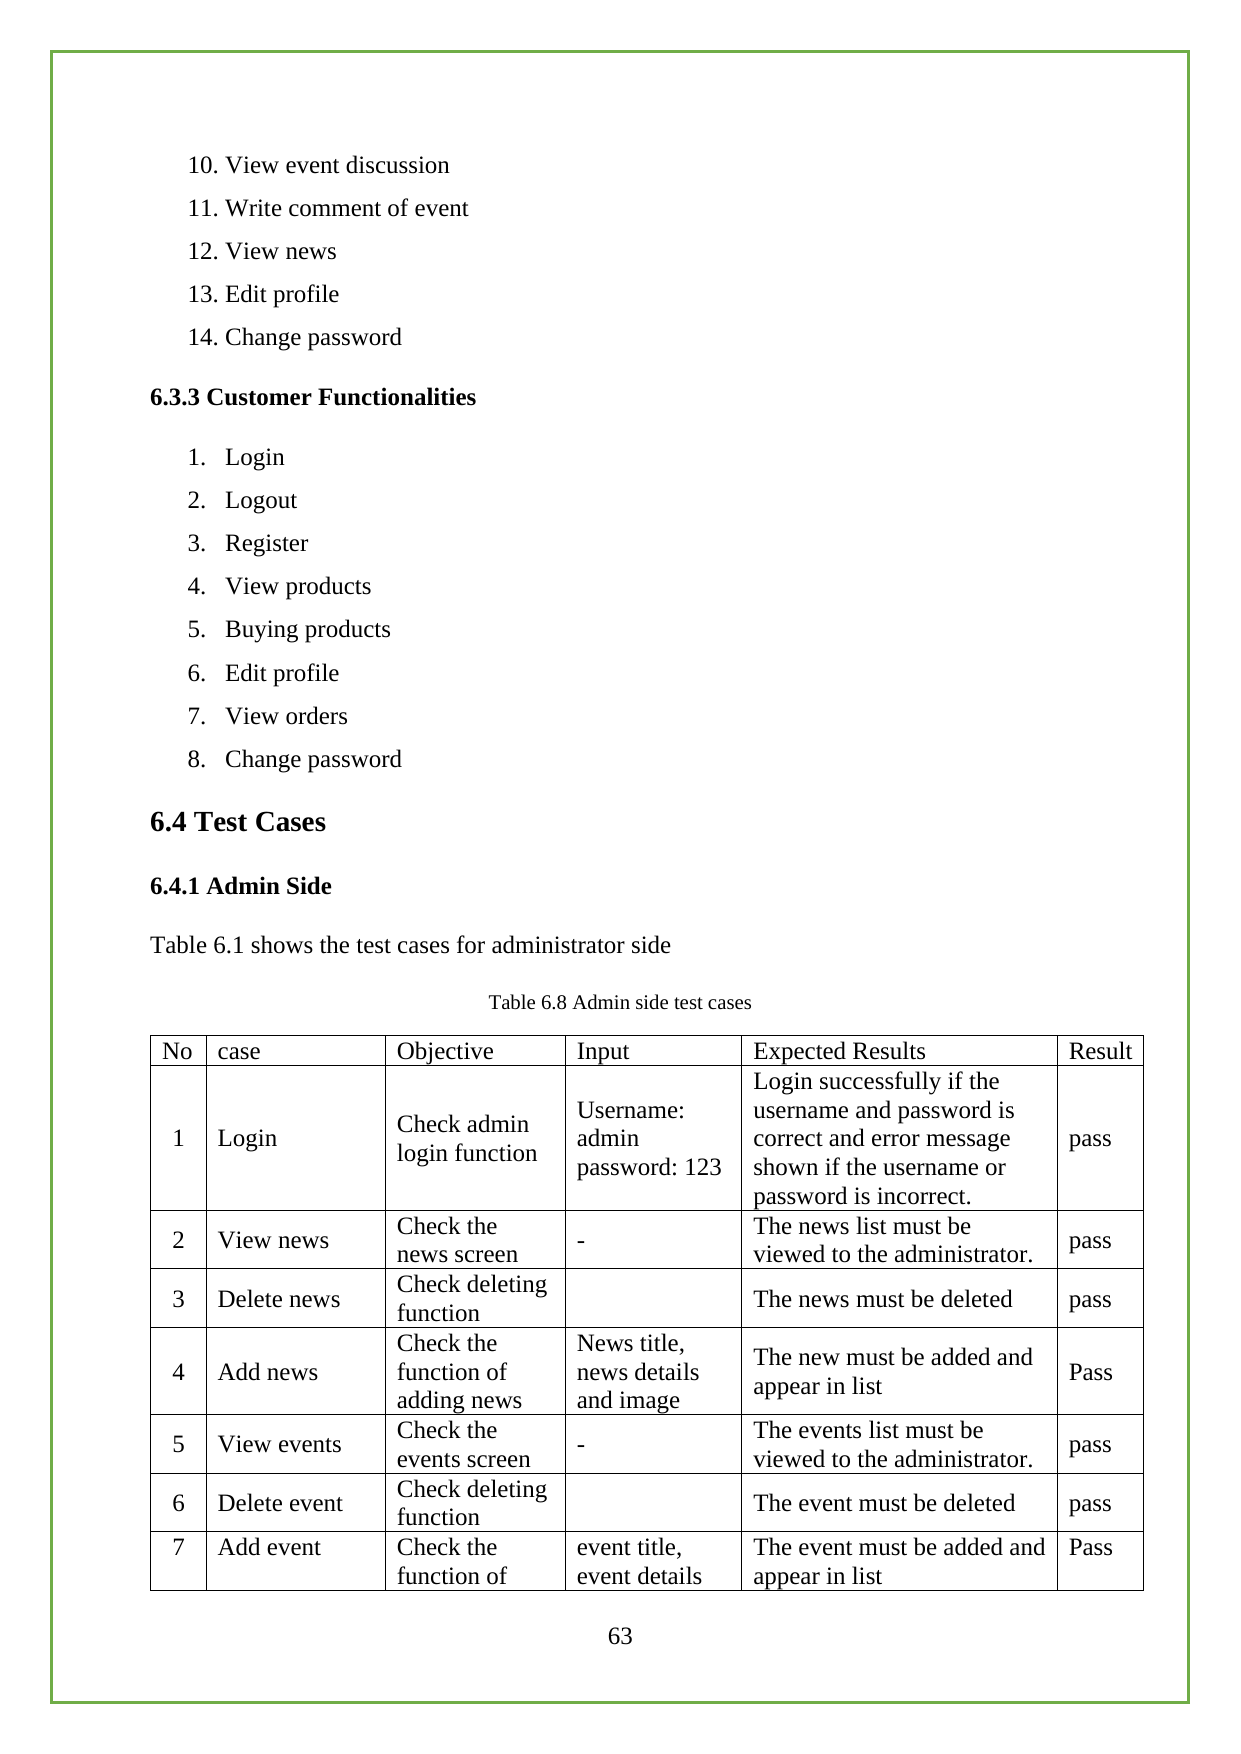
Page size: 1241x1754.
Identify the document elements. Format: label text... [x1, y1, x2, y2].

table_cell Check deleting function [386, 1474, 565, 1531]
table_cell 3 [151, 1269, 206, 1327]
table_cell - [566, 1211, 741, 1268]
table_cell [566, 1532, 741, 1590]
list Write comment of event [187, 193, 1090, 222]
list View news [187, 236, 1090, 265]
list Edit profile [187, 658, 1090, 686]
table_cell 6 [151, 1474, 206, 1531]
table_header Result [1058, 1036, 1143, 1065]
table_cell The news list must be viewed to the administrator. [742, 1211, 1057, 1268]
table_cell The events list must be viewed to the administrator. [742, 1415, 1057, 1473]
table_cell The event must be deleted [742, 1474, 1057, 1531]
table_cell [566, 1269, 741, 1327]
table_cell 2 [151, 1211, 206, 1268]
table_cell 1 [151, 1066, 206, 1210]
table_cell pass [1058, 1211, 1143, 1268]
table_cell News title, news details and image [566, 1328, 741, 1414]
list Buying products [187, 614, 1090, 643]
table_cell Add event [207, 1532, 385, 1590]
table_cell - [566, 1415, 741, 1473]
table_cell Username: admin password: 123 [566, 1066, 741, 1210]
table_header Input [566, 1036, 741, 1065]
table_cell View news [207, 1211, 385, 1268]
table_cell View events [207, 1415, 385, 1473]
table_cell Check the function of adding news [386, 1328, 565, 1414]
subtitle Test Cases [150, 804, 1090, 837]
list View event discussion [187, 150, 1090, 179]
table_cell Check admin login function [386, 1066, 565, 1210]
list Change password [187, 322, 1090, 351]
table_header No [151, 1036, 206, 1065]
table_header Expected Results [742, 1036, 1057, 1065]
list View products [187, 571, 1090, 600]
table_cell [386, 1532, 565, 1590]
table_cell pass [1058, 1415, 1143, 1473]
table_cell The new must be added and appear in list [742, 1328, 1057, 1414]
table_cell [566, 1474, 741, 1531]
table_header case [207, 1036, 385, 1065]
table_cell pass [1058, 1474, 1143, 1531]
table_header Objective [386, 1036, 565, 1065]
table_cell Login successfully if the username and password is correct and error message shown if the username or password is incorrect. [742, 1066, 1057, 1210]
list Login [187, 442, 1090, 471]
table_cell Check deleting function [386, 1269, 565, 1327]
list Edit profile [187, 279, 1090, 308]
list View orders [187, 701, 1090, 729]
table_cell Pass [1058, 1328, 1143, 1414]
table_cell Delete event [207, 1474, 385, 1531]
subtitle Customer Functionalities [150, 382, 1090, 411]
table_cell Login [207, 1066, 385, 1210]
subtitle Admin Side [150, 871, 1090, 899]
table_cell 4 [151, 1328, 206, 1414]
list Logout [187, 485, 1090, 514]
list Register [187, 528, 1090, 557]
table_cell Add news [207, 1328, 385, 1414]
table_cell 5 [151, 1415, 206, 1473]
table_cell pass [1058, 1066, 1143, 1210]
table_cell The news must be deleted [742, 1269, 1057, 1327]
table_cell Delete news [207, 1269, 385, 1327]
table_cell Check the events screen [386, 1415, 565, 1473]
table_cell Check the news screen [386, 1211, 565, 1268]
list Change password [187, 744, 1090, 773]
table_cell Pass [1058, 1532, 1143, 1590]
text Table 6.1 shows the test cases for administrator side [150, 931, 1090, 959]
table_cell pass [1058, 1269, 1143, 1327]
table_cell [742, 1532, 1057, 1590]
table_cell 7 [151, 1532, 206, 1590]
